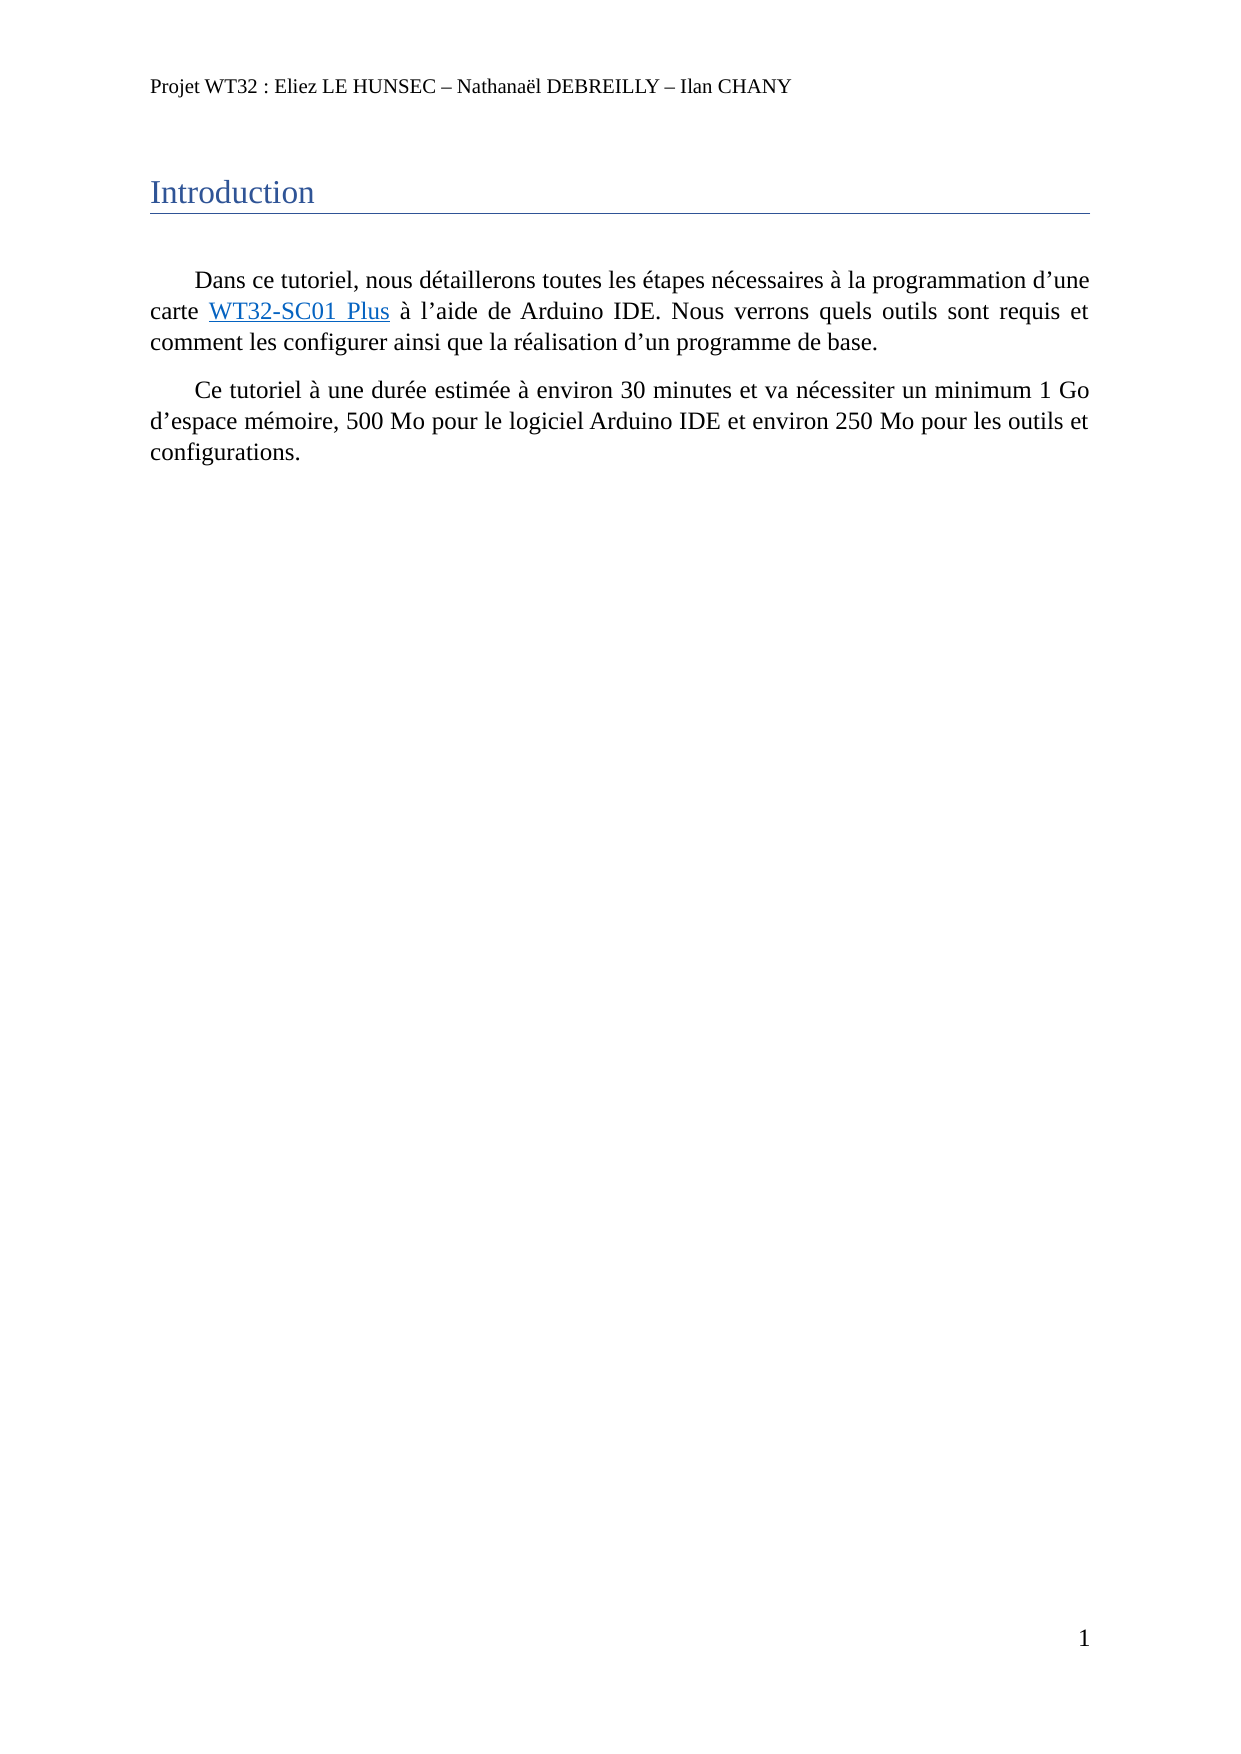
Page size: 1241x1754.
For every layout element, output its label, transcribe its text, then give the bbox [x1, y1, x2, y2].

subtitle Introduction [150, 173, 1090, 213]
text Dans ce tutoriel, nous détaillerons toutes les étapes nécessaires à la programmation d’une carte WT32-SC01 Plus à l’aide de Arduino IDE. Nous verrons quels outils sont requis et comment les configurer ainsi que la réalisation d’un programme de base. [150, 265, 1090, 356]
text Ce tutoriel à une durée estimée à environ 30 minutes et va nécessiter un minimum 1 Go d’espace mémoire, 500 Mo pour le logiciel Arduino IDE et environ 250 Mo pour les outils et configurations. [150, 375, 1090, 466]
